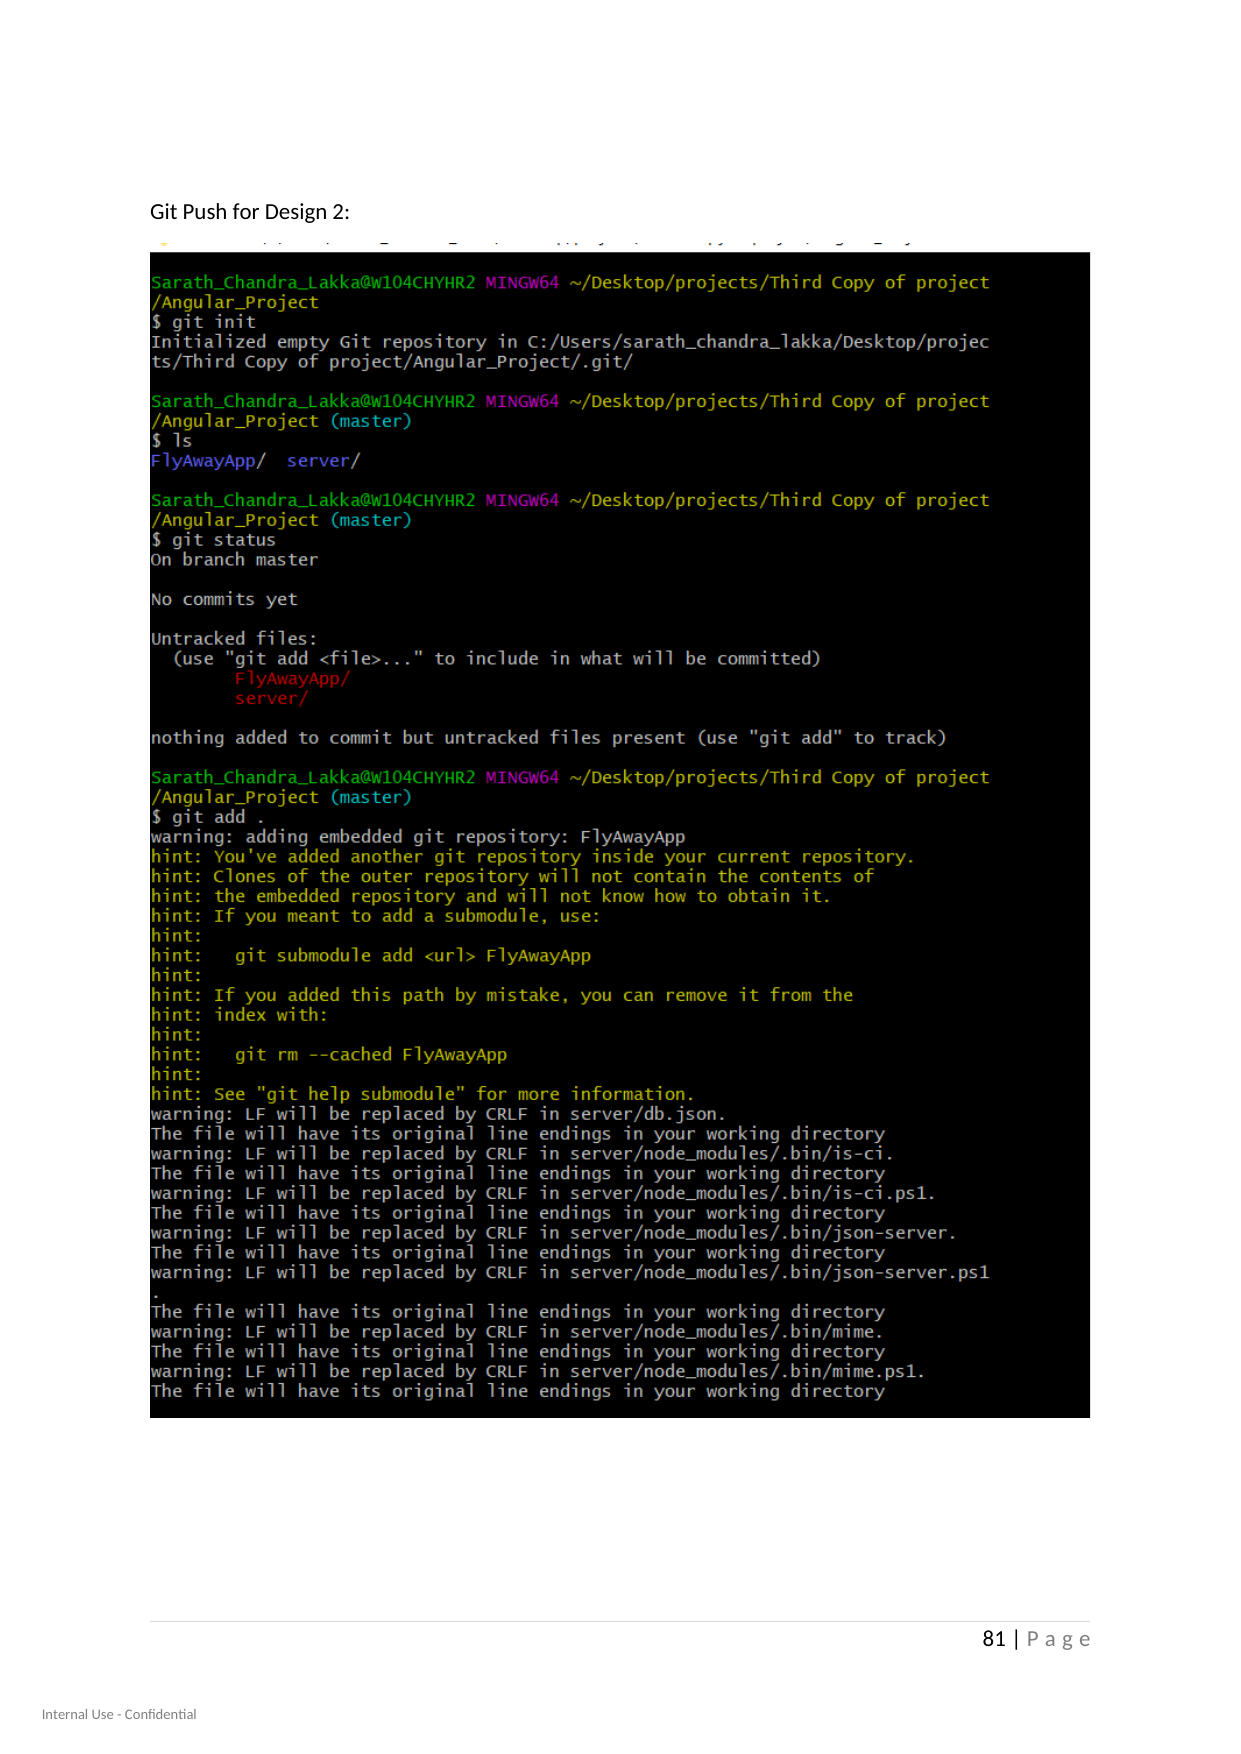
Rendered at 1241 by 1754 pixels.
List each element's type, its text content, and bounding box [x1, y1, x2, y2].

picture [150, 243, 1091, 1418]
text Git Push for Design 2: [150, 197, 1090, 225]
